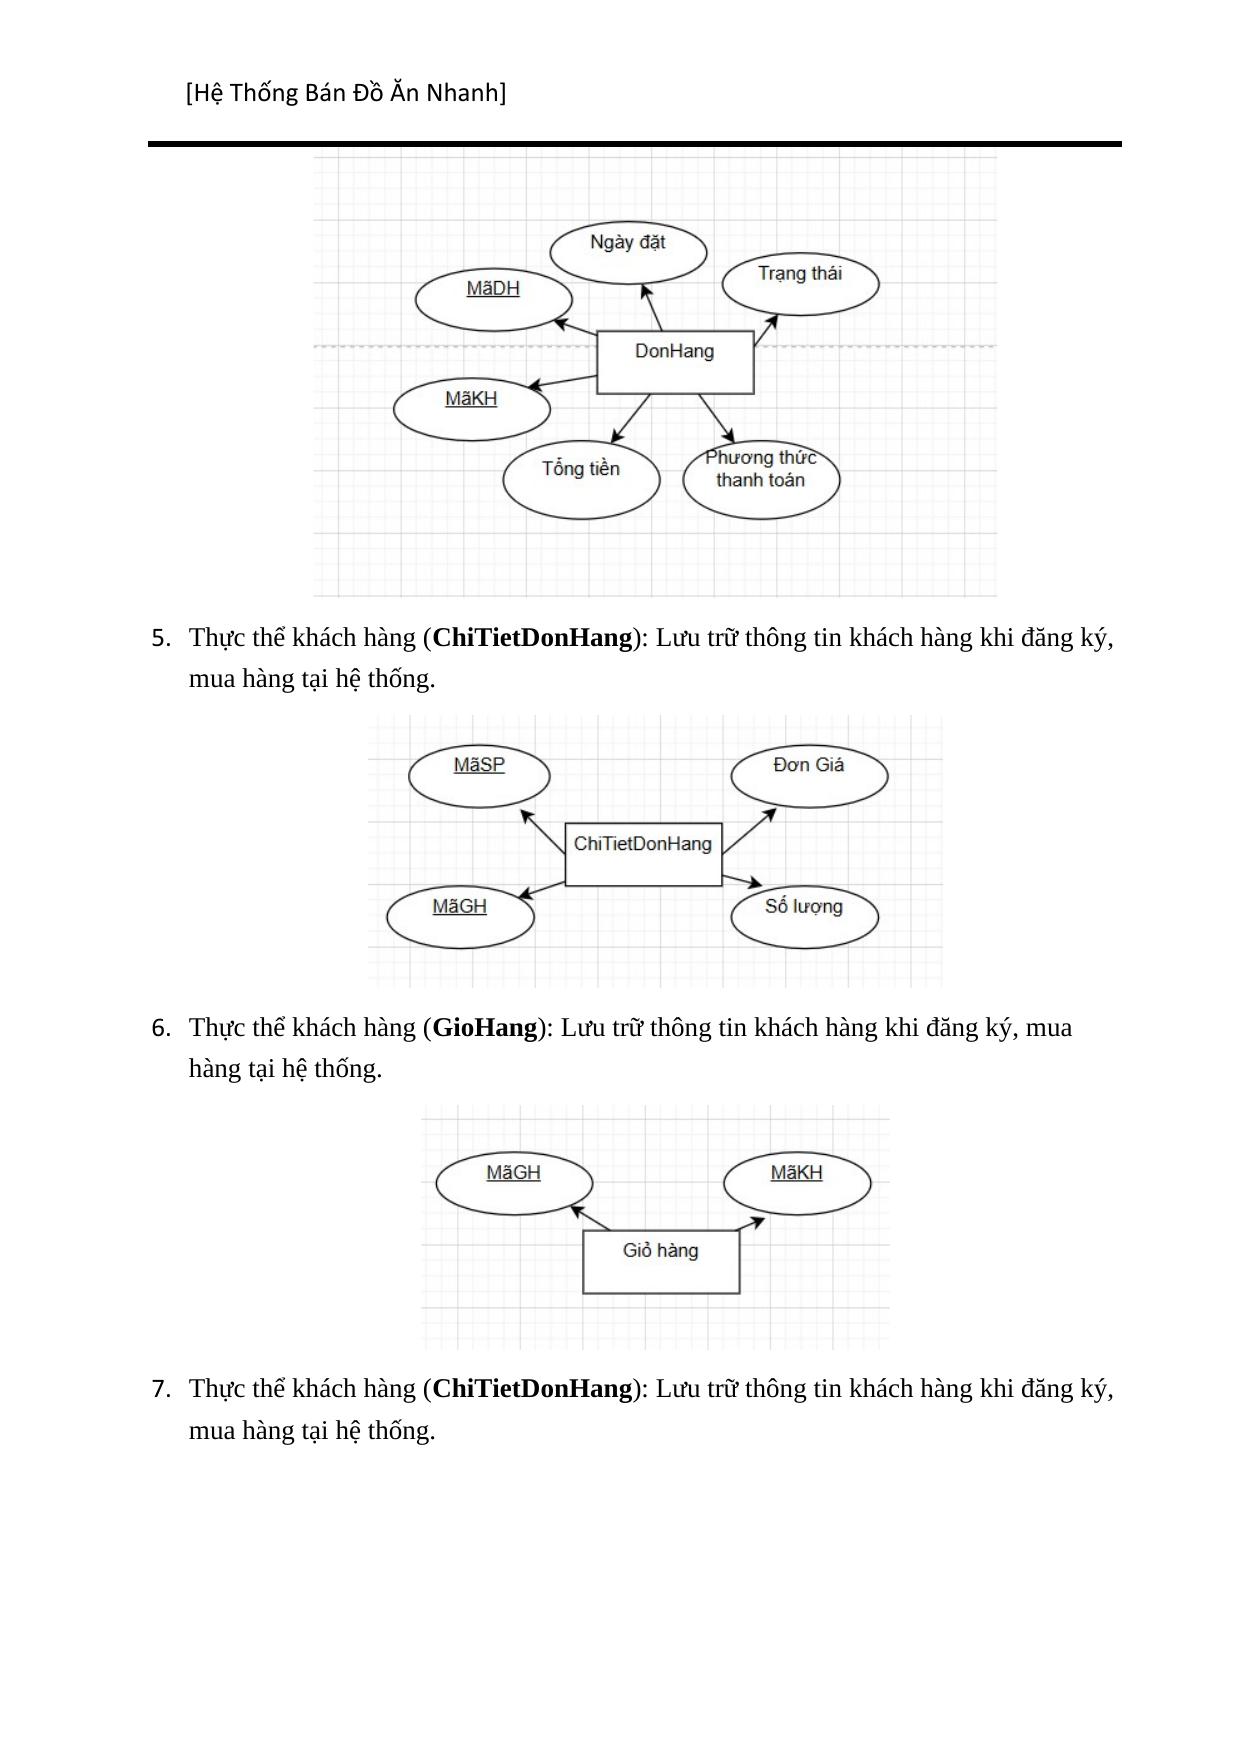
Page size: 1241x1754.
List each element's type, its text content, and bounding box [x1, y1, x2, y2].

list Thực thể khách hàng (ChiTietDonHang): Lưu trữ thông tin khách hàng khi đăng ký, mua hàng tại hệ thống. [151, 620, 1122, 693]
list Thực thể khách hàng (ChiTietDonHang): Lưu trữ thông tin khách hàng khi đăng ký, mua hàng tại hệ thống. [151, 1372, 1122, 1445]
picture [313, 147, 998, 598]
picture [367, 715, 943, 988]
list Thực thể khách hàng (GioHang): Lưu trữ thông tin khách hàng khi đăng ký, mua hàng tại hệ thống. [151, 1010, 1122, 1084]
picture [421, 1105, 890, 1350]
